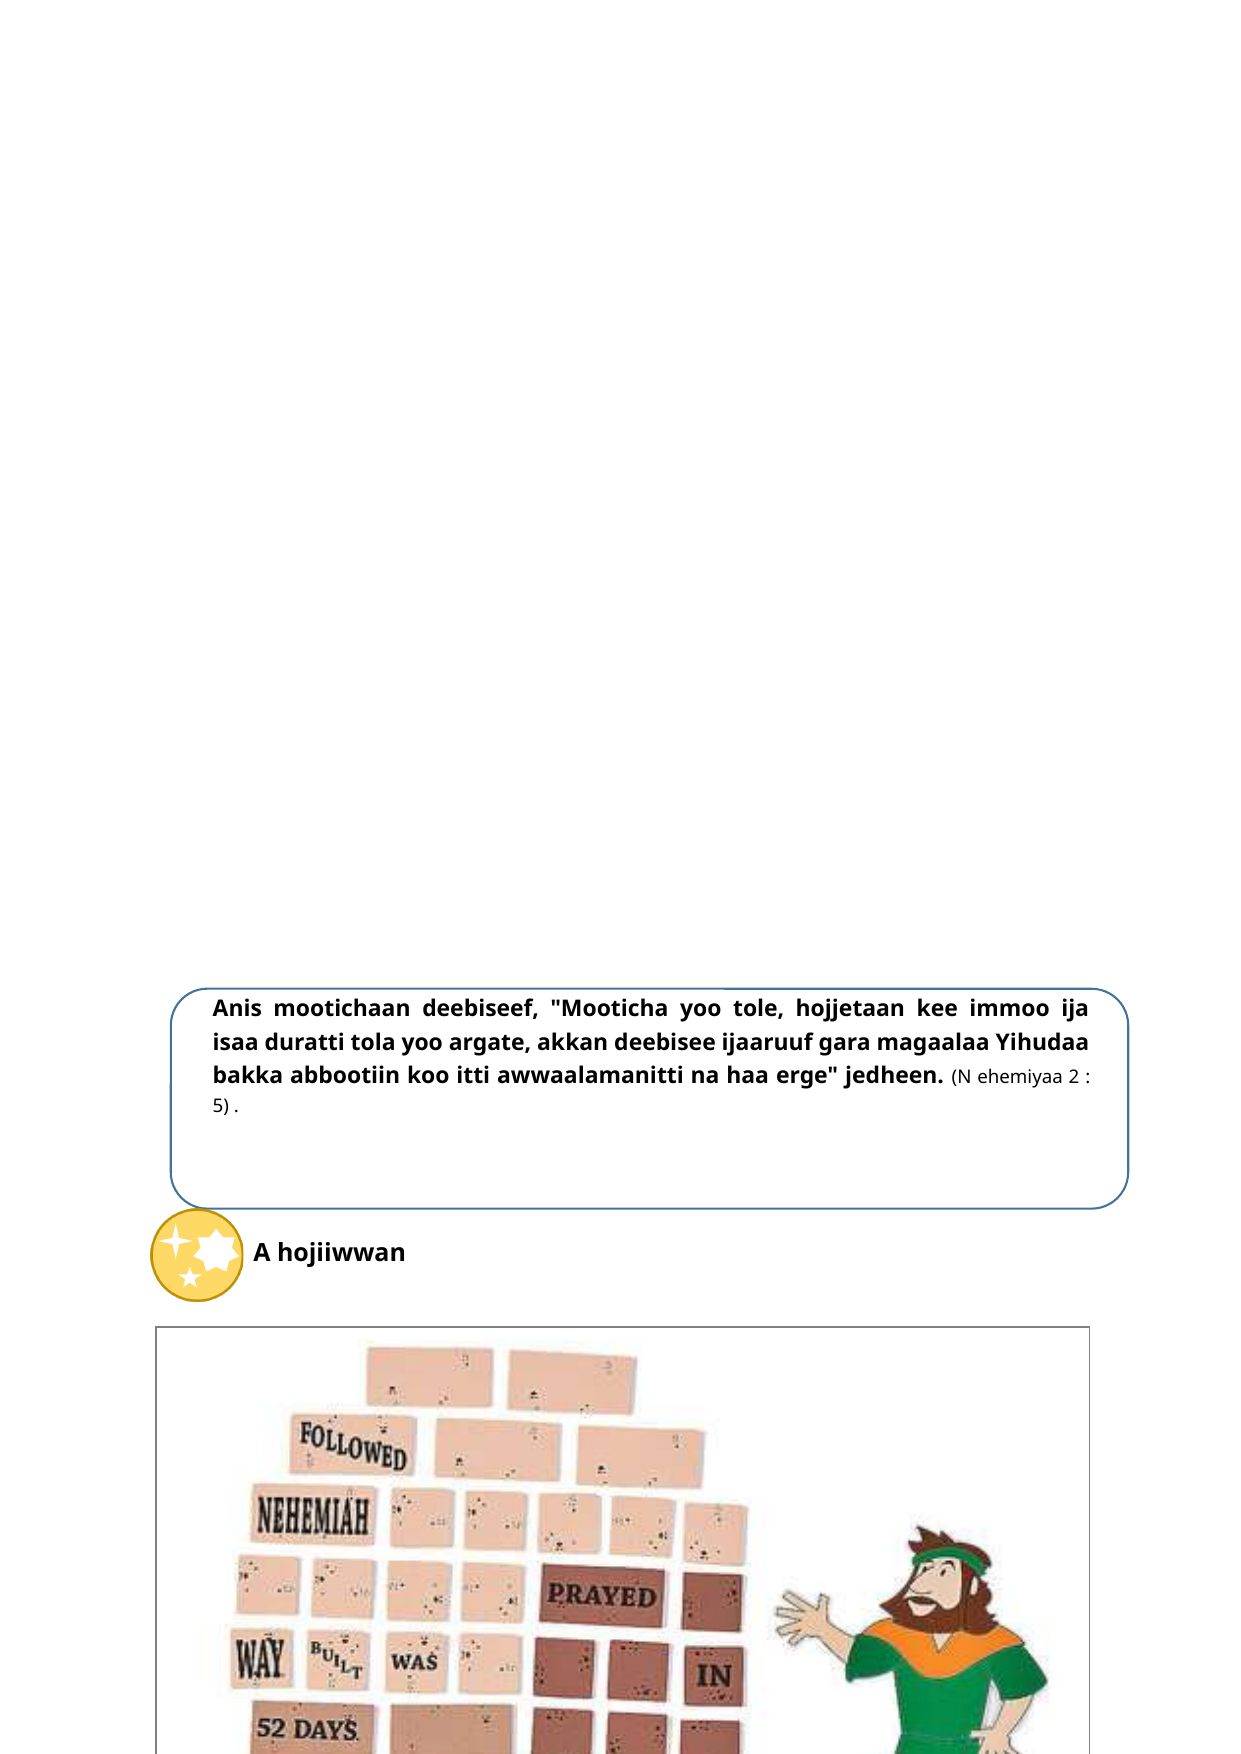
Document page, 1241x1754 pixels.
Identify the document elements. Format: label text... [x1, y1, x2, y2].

picture [150, 1208, 244, 1302]
picture [157, 1328, 1089, 1754]
text A hojiiwwan [244, 1234, 1090, 1268]
text Anis mootichaan deebiseef, "Mooticha yoo tole, hojjetaan kee immoo ija isaa duratti tola yoo argate, akkan deebisee ijaaruuf gara magaalaa Yihudaa bakka abbootiin koo itti awwaalamanitti na haa erge" jedheen. (N ehemiyaa 2 : 5) . [212, 992, 1090, 1118]
